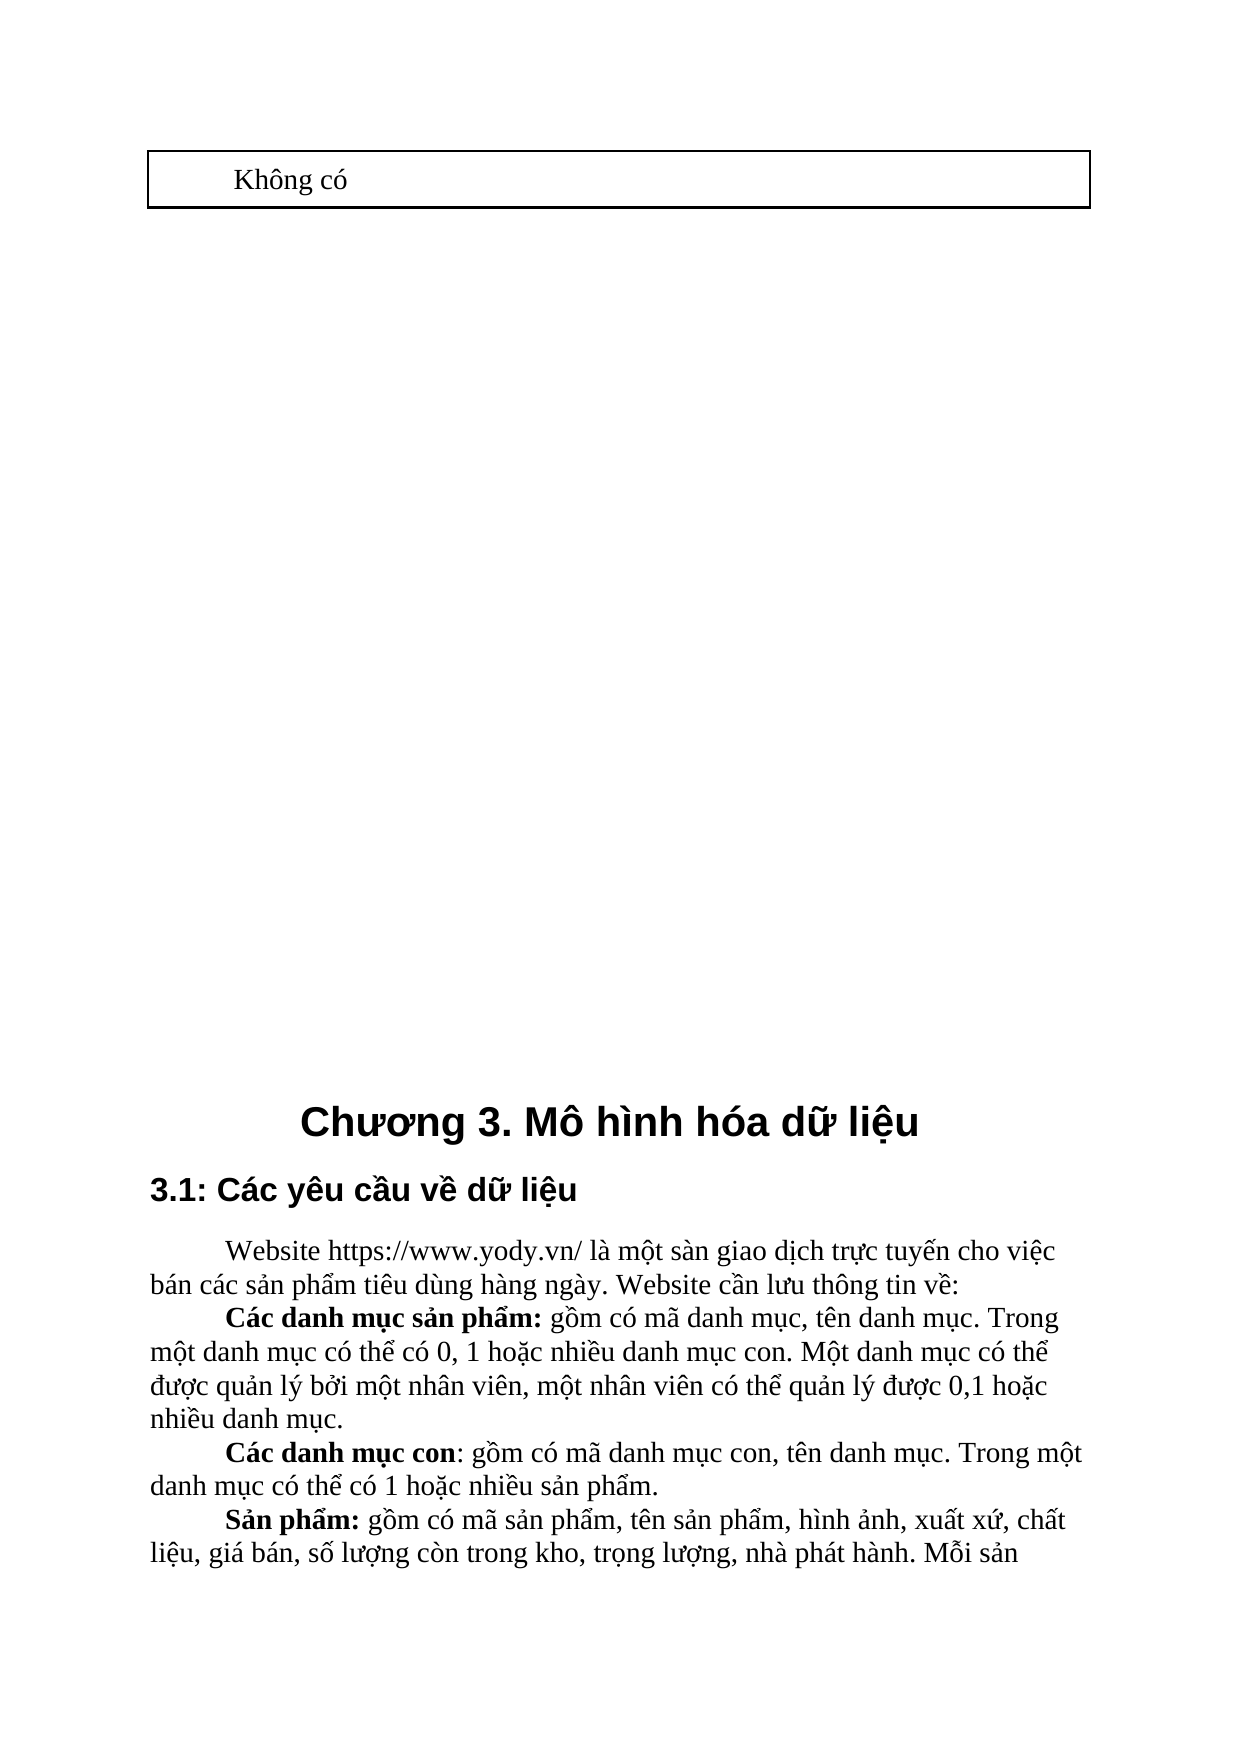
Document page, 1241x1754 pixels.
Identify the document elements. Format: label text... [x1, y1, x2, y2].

subtitle 3.1: Các yêu cầu về dữ liệu [150, 1170, 1090, 1208]
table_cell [149, 152, 1089, 206]
subtitle Chương 3. Mô hình hóa dữ liệu [300, 1097, 1090, 1145]
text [150, 1233, 1090, 1569]
